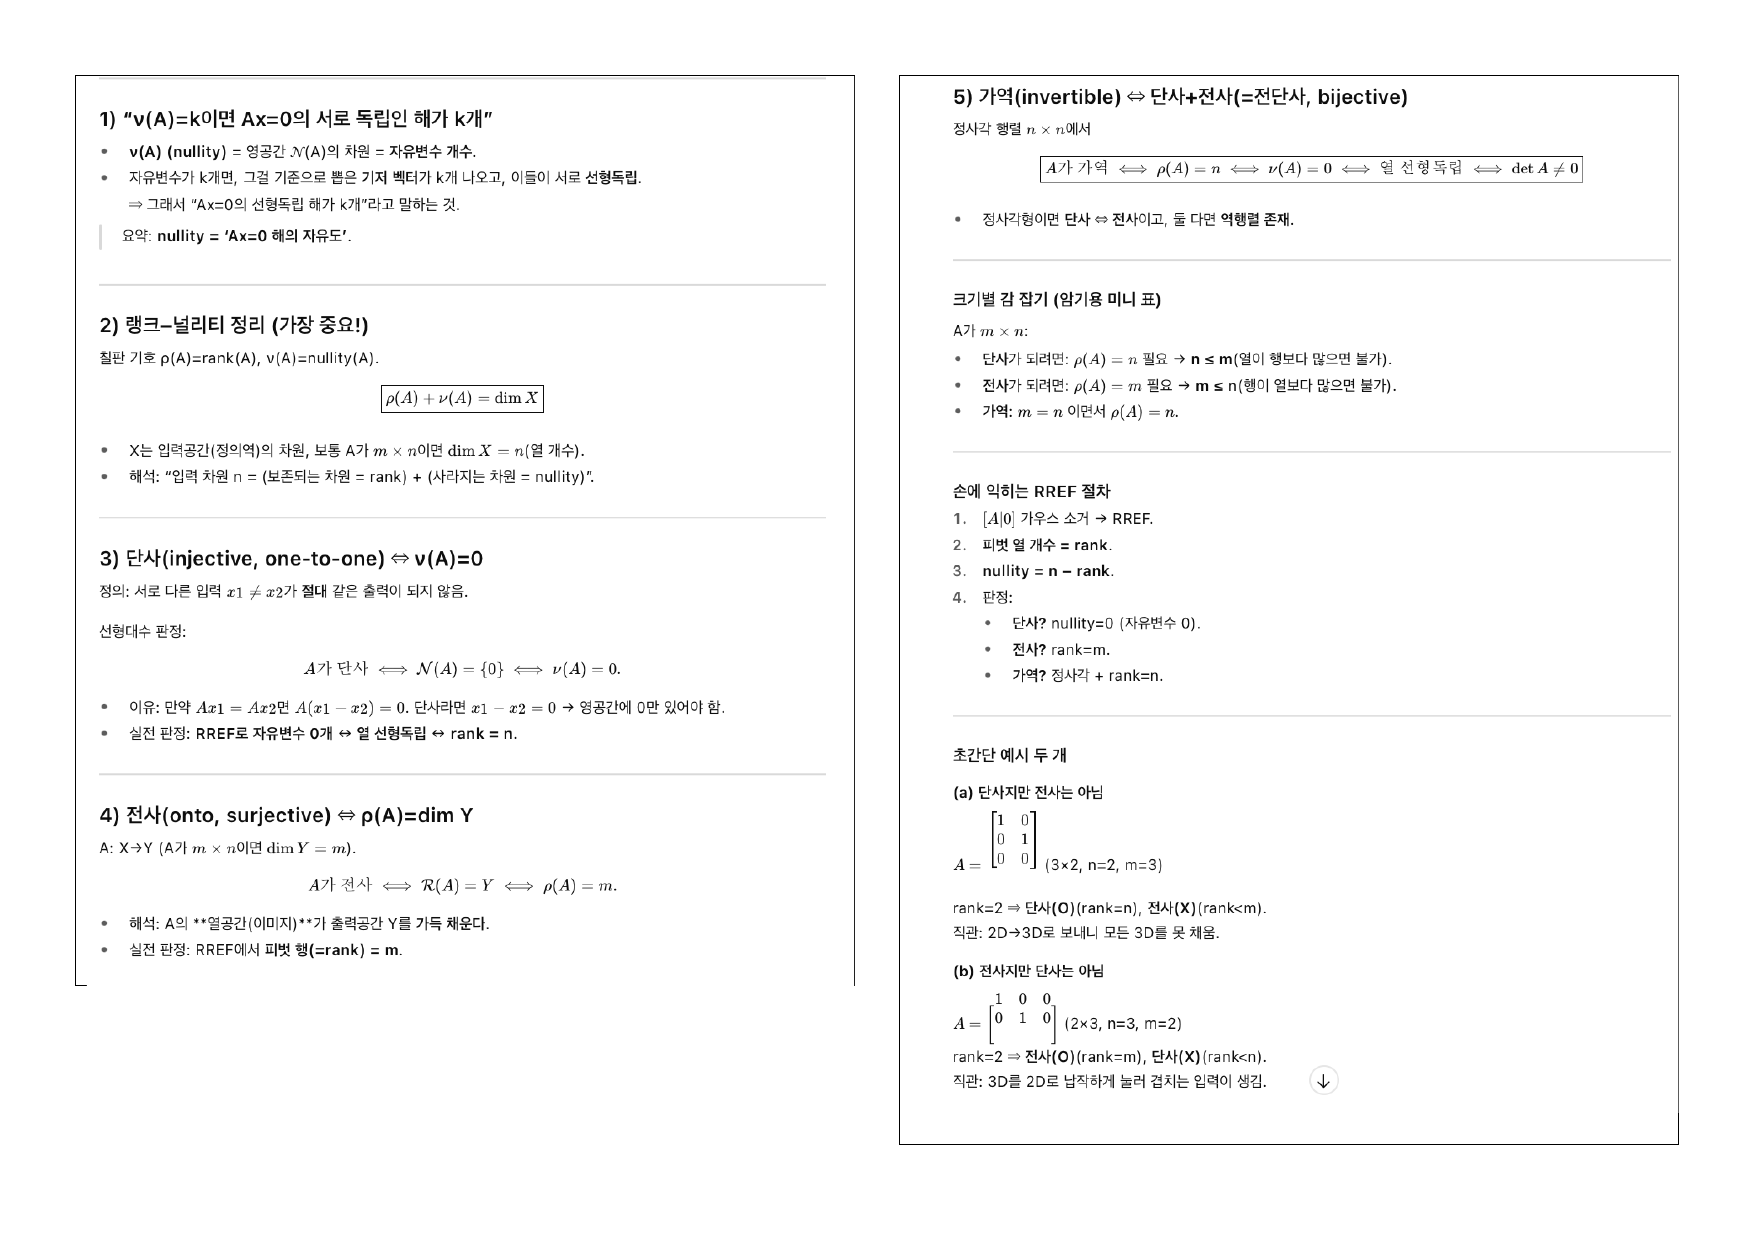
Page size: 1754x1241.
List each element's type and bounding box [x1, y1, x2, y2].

picture [911, 76, 1679, 1113]
table_cell [900, 76, 1678, 1144]
table_cell [76, 76, 86, 985]
picture [86, 76, 855, 986]
